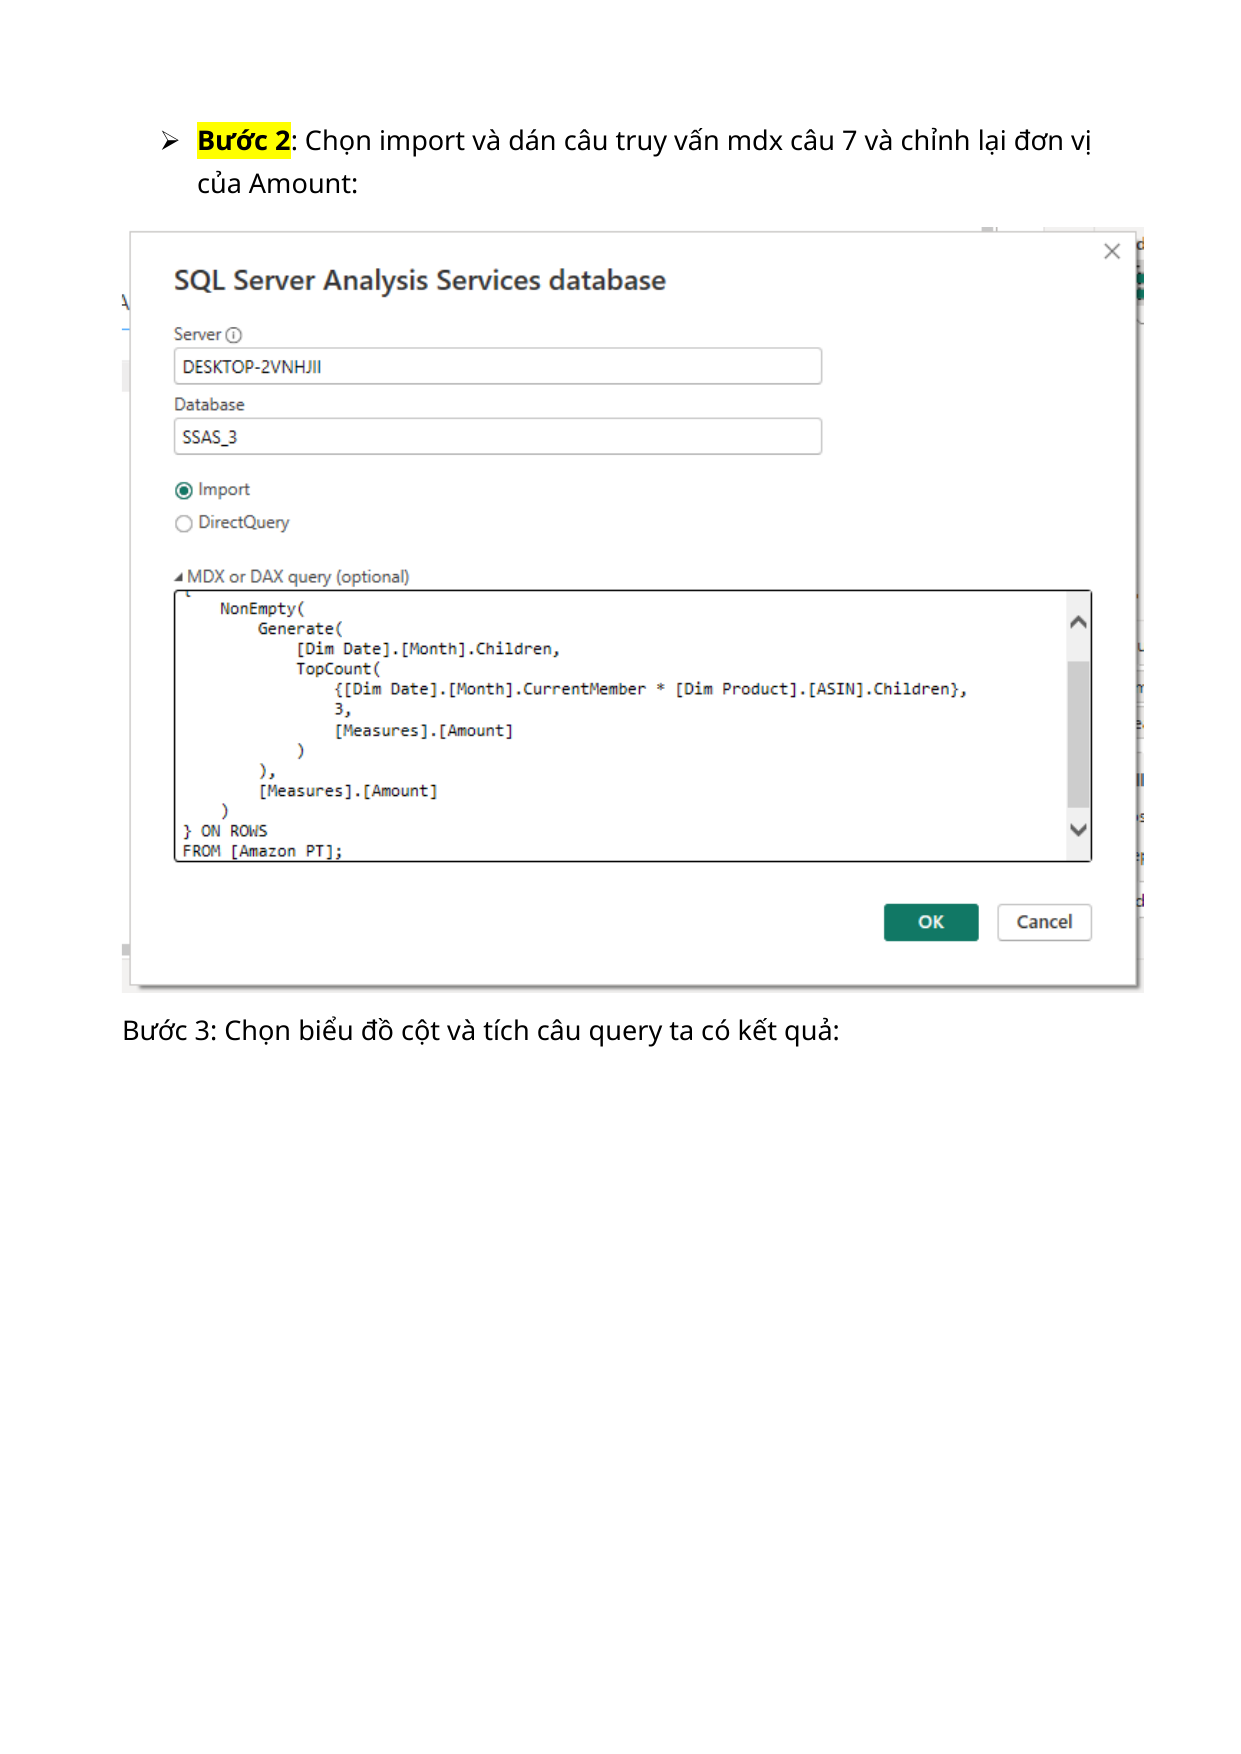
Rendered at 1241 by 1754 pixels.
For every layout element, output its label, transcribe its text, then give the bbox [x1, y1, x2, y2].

text Bước 3: Chọn biểu đồ cột và tích câu query ta có kết quả: [122, 1012, 1144, 1049]
list Bước 2: Chọn import và dán câu truy vấn mdx câu 7 và chỉnh lại đơn vị của Amount: [159, 122, 1144, 201]
picture [121, 227, 1144, 993]
